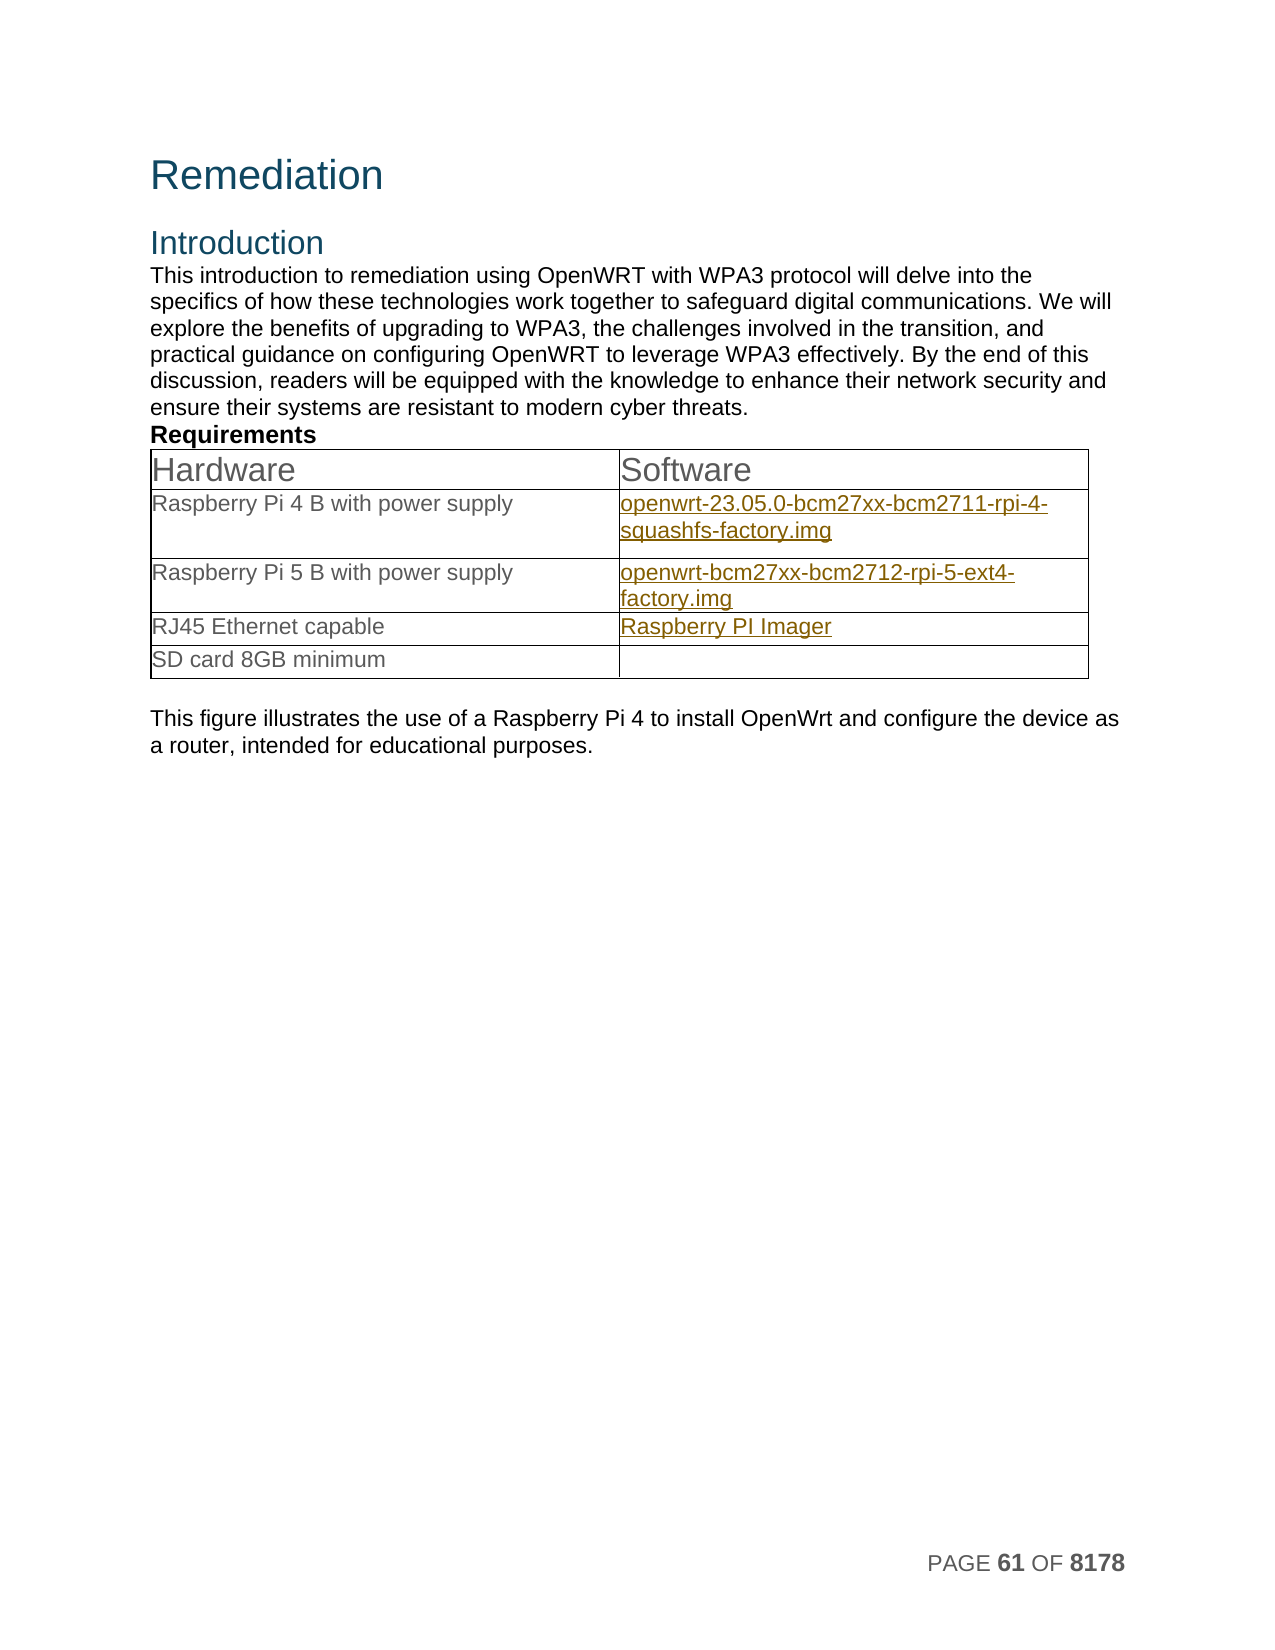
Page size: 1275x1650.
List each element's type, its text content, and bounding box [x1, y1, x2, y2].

text Remediation [150, 150, 1125, 198]
table_cell openwrt-bcm27xx-bcm2712-rpi-5-ext4-factory.img [620, 559, 1088, 612]
table_cell Raspberry Pi 5 B with power supply [152, 559, 619, 612]
text This figure illustrates the use of a Raspberry Pi 4 to install OpenWrt and configure the device as a router, intended for educational purposes. [150, 705, 1125, 758]
table_cell [620, 646, 1088, 677]
text Requirements [150, 420, 1125, 449]
text This introduction to remediation using OpenWRT with WPA3 protocol will delve into the specifics of how these technologies work together to safeguard digital communications. We will explore the benefits of upgrading to WPA3, the challenges involved in the transition, and practical guidance on configuring OpenWRT to leverage WPA3 effectively. By the end of this discussion, readers will be equipped with the knowledge to enhance their network security and ensure their systems are resistant to modern cyber threats. [150, 262, 1125, 420]
table_cell SD card 8GB minimum [152, 646, 619, 677]
table_cell openwrt-23.05.0-bcm27xx-bcm2711-rpi-4-squashfs-factory.img [620, 490, 1088, 557]
table_cell RJ45 Ethernet capable [152, 613, 619, 644]
table_cell Raspberry PI Imager [620, 613, 1088, 644]
text Introduction [150, 223, 1125, 262]
table_cell Raspberry Pi 4 B with power supply [152, 490, 619, 557]
table_header Software [620, 450, 1088, 489]
table_header Hardware [152, 450, 619, 489]
